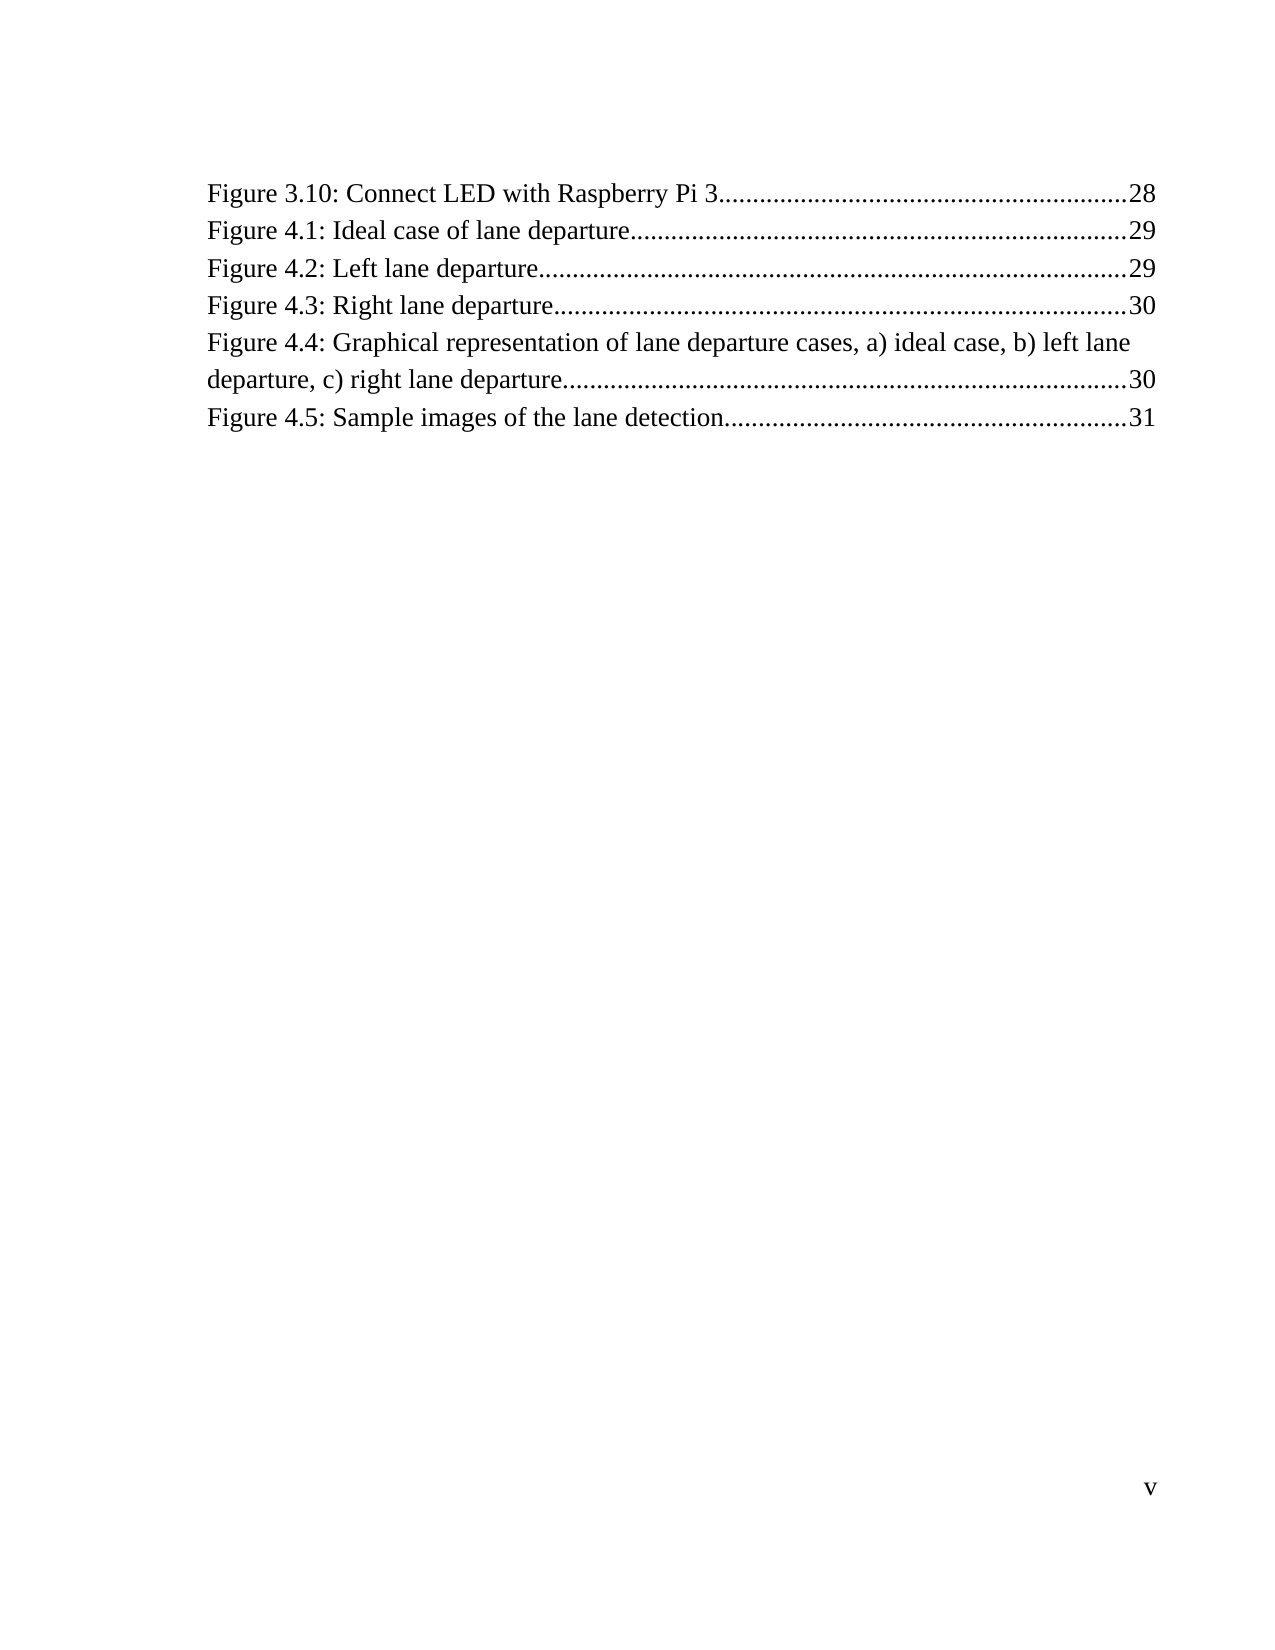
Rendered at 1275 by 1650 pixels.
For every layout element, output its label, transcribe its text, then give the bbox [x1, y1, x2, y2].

text Figure 4.3: Right lane departure 30 [207, 289, 1157, 320]
text Figure 4.2: Left lane departure 29 [207, 252, 1157, 283]
text Figure 4.4: Graphical representation of lane departure cases, a) ideal case, b) left lane departure, c) right lane departure. 30 [207, 326, 1157, 395]
text Figure 4.5: Sample images of the lane detection. 31 [207, 401, 1157, 432]
text Figure 3.10: Connect LED with Raspberry Pi 3 28 [207, 177, 1157, 208]
text Figure 4.1: Ideal case of lane departure 29 [207, 214, 1157, 246]
